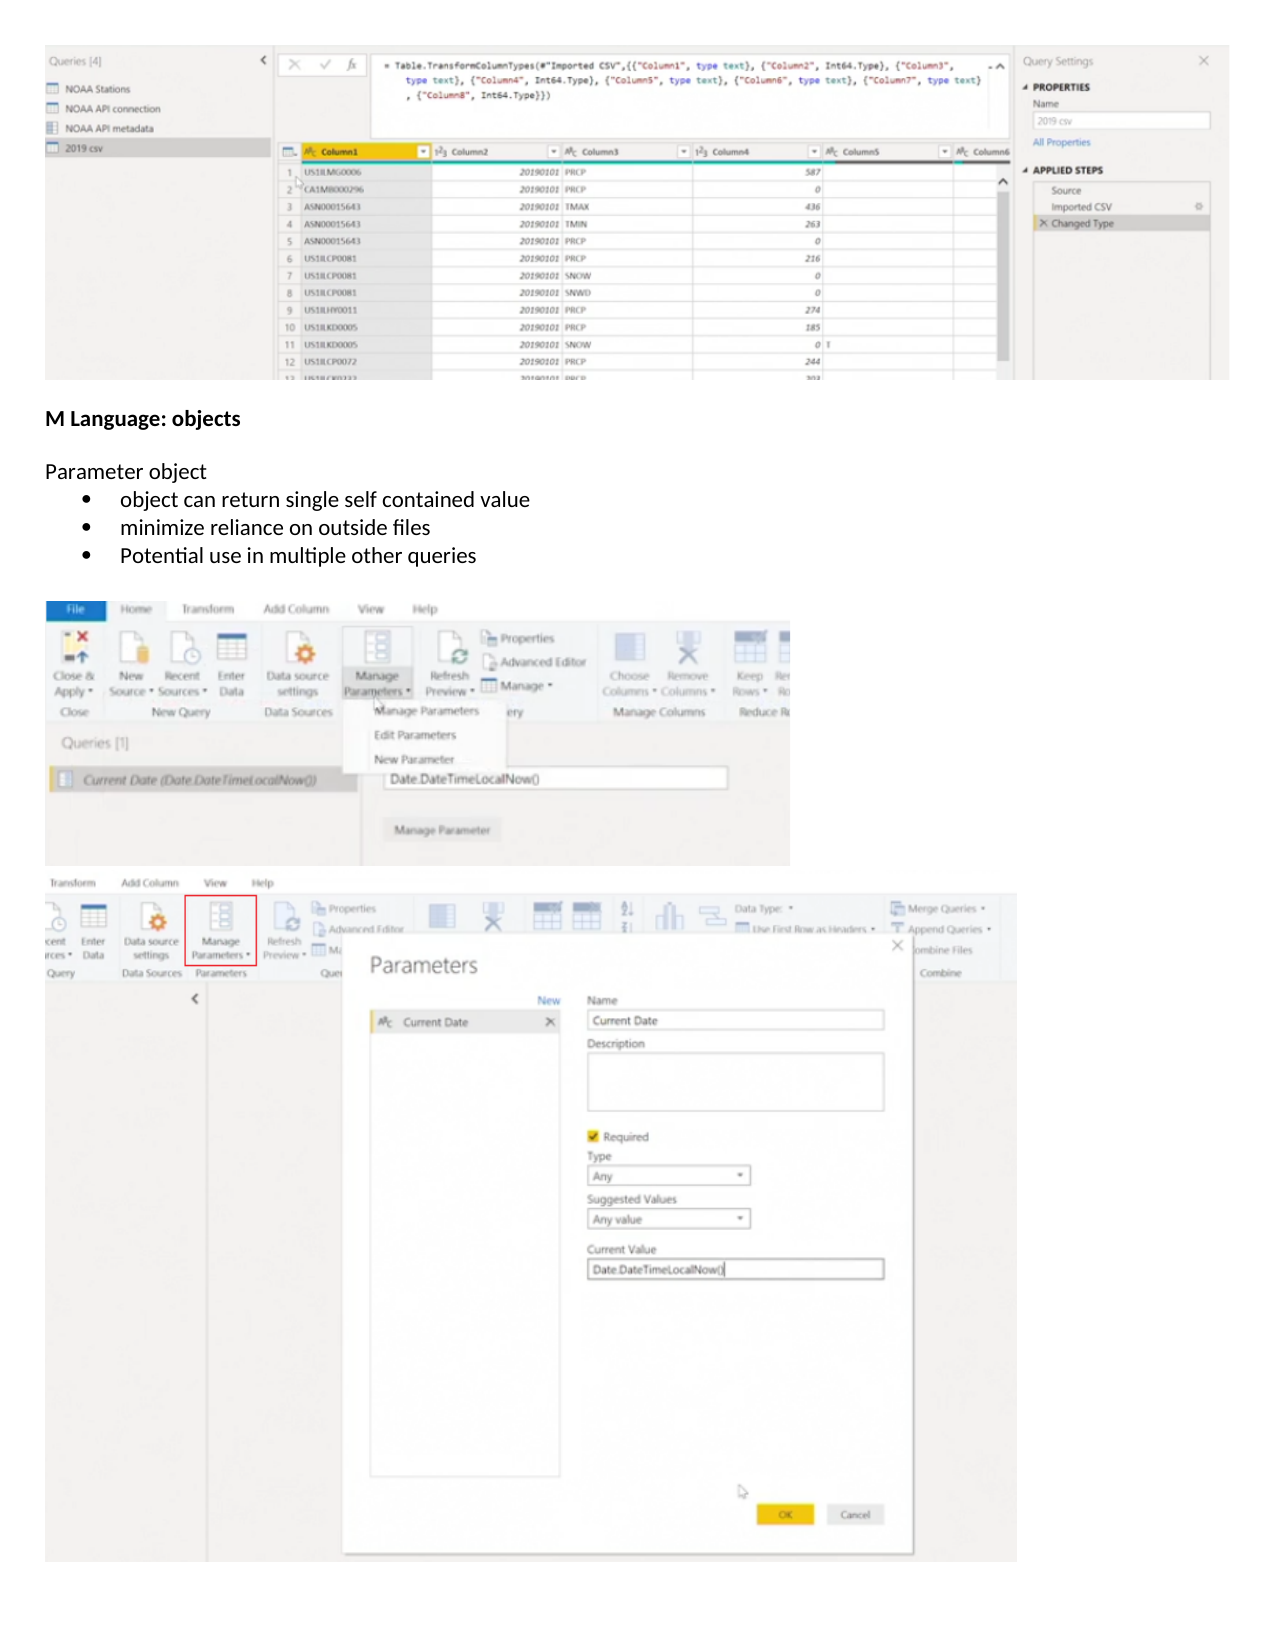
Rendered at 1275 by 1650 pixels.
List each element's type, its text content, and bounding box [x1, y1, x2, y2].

picture [45, 601, 791, 866]
picture [45, 870, 1017, 1562]
list object can return single self contained value [82, 485, 1230, 513]
text Parameter object [45, 457, 1230, 485]
list minimize reliance on outside files [82, 513, 1230, 541]
picture [45, 45, 1230, 380]
list Potential use in multiple other queries [82, 541, 1230, 569]
text M Language: objects [45, 404, 1230, 432]
